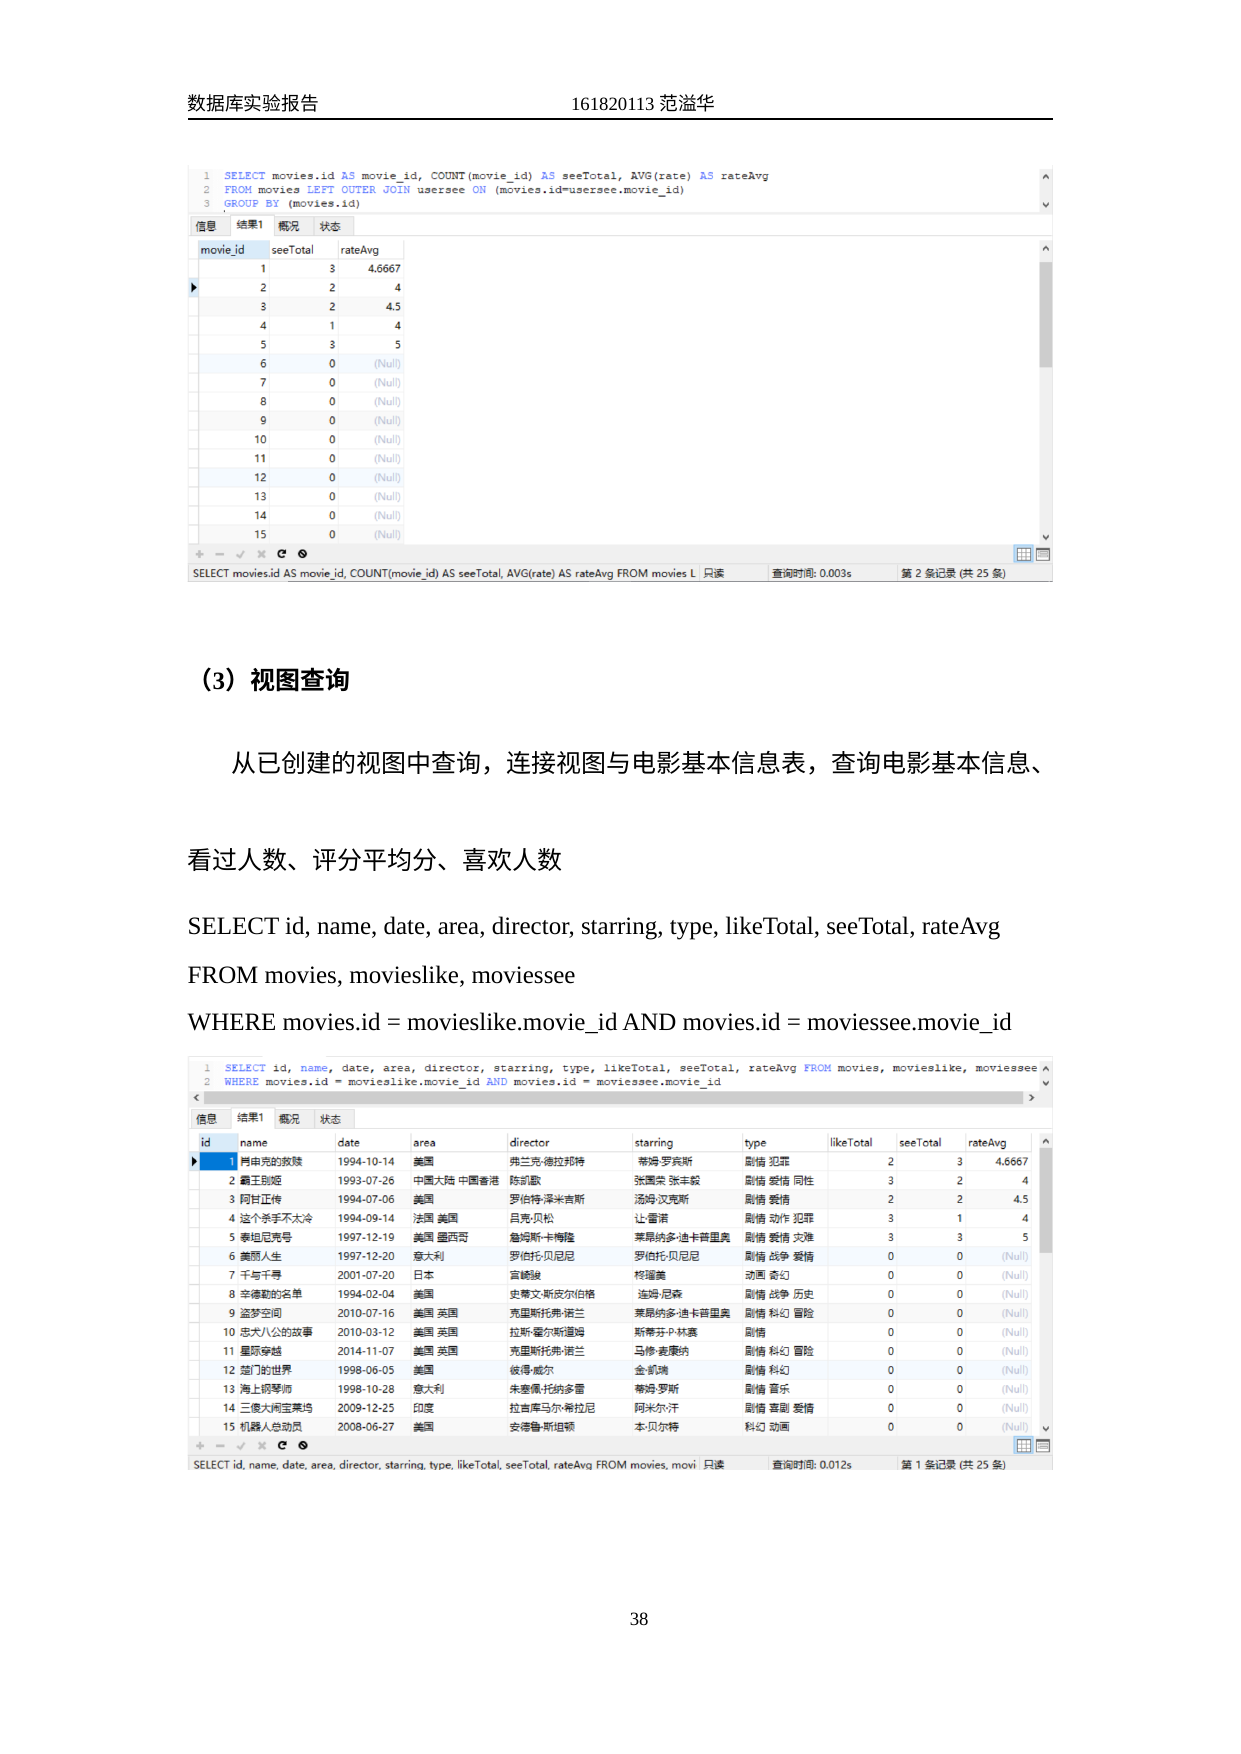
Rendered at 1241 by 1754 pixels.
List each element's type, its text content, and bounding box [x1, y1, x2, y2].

text 从已创建的视图中查询，连接视图与电影基本信息表，查询电影基本信息、看过人数、评分平均分、喜欢人数 [187, 729, 1053, 891]
text SELECT id, name, date, area, director, starring, type, likeTotal, seeTotal, rateAvg FROM movies, movieslike, moviessee [187, 909, 1053, 991]
picture [187, 1056, 1053, 1470]
text （3）视图查询 [187, 646, 1053, 711]
picture [187, 165, 1053, 582]
text WHERE movies.id = movieslike.movie_id AND movies.id = moviessee.movie_id [187, 1005, 1053, 1038]
